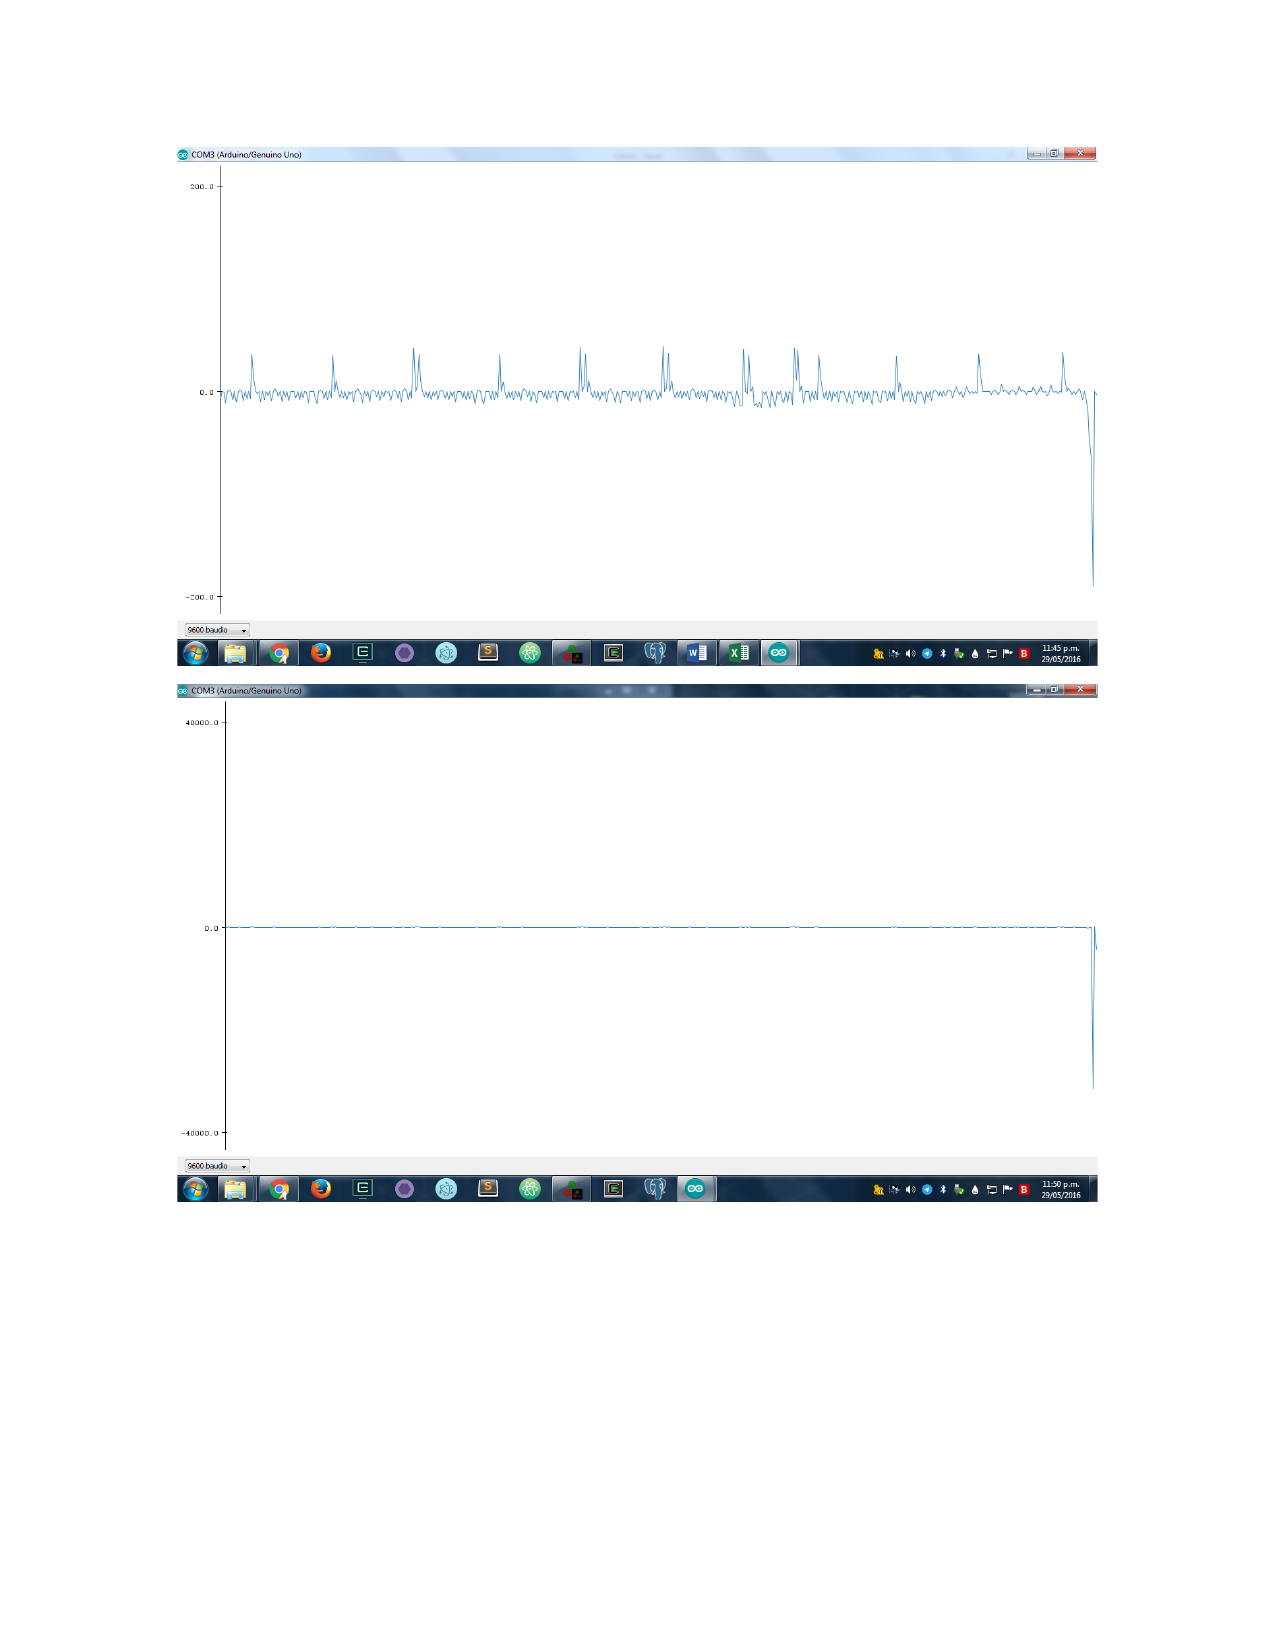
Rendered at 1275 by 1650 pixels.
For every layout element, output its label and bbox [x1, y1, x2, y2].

picture [177, 684, 1098, 1202]
picture [177, 147, 1098, 666]
